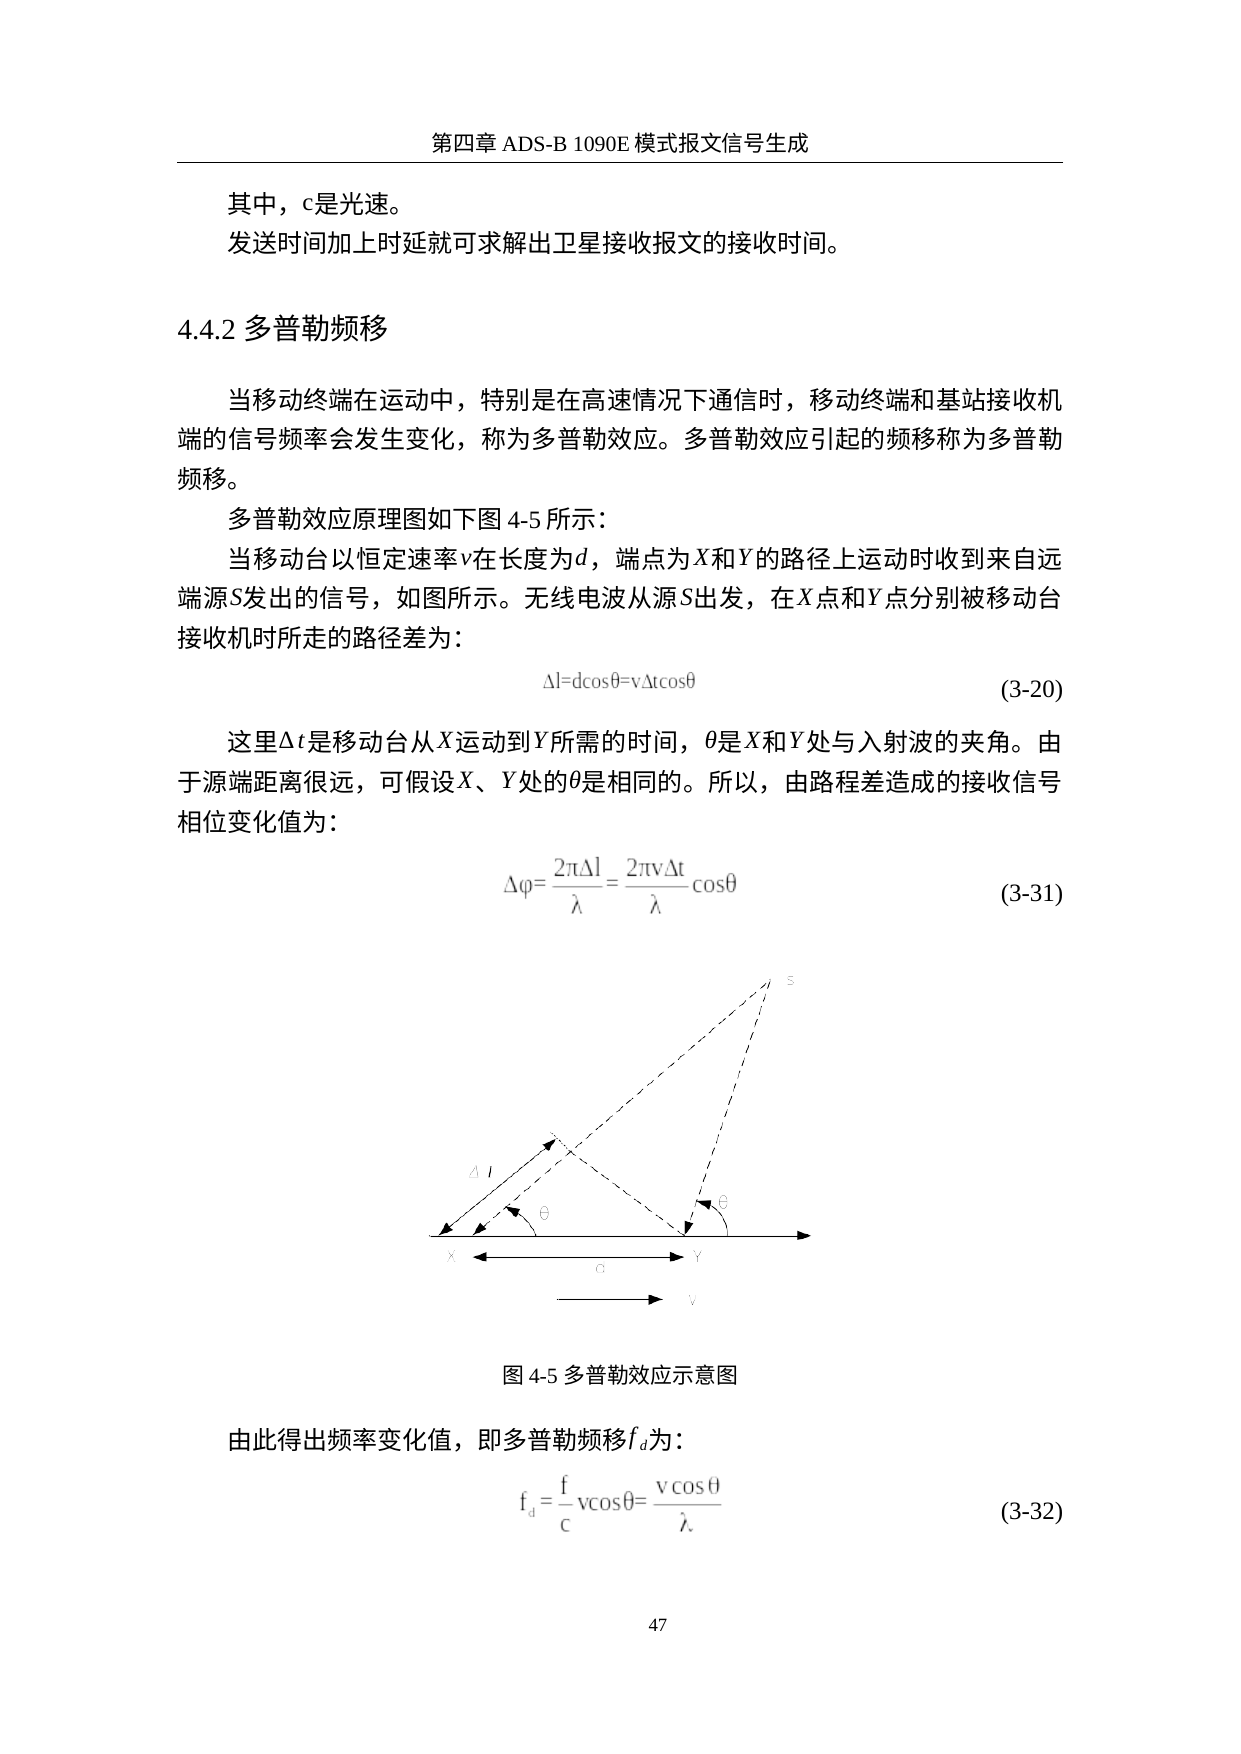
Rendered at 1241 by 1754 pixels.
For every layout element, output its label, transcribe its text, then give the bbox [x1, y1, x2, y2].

text (3-32) [177, 1471, 1063, 1550]
text 图4-5 多普勒效应示意图 [177, 1354, 1063, 1394]
text 当移动台以恒定速率在长度为，端点为和的路径上运动时收到来自远端源发出的信号，如图所示。无线电波从源出发，在点和点分别被移动台接收机时所走的路径差为： [177, 537, 1063, 656]
text 由此得出频率变化值，即多普勒频移为： [177, 1419, 1063, 1458]
text 发送时间加上时延就可求解出卫星接收报文的接收时间。 [177, 222, 1063, 262]
text 其中，是光速。 [177, 182, 1063, 222]
text (3-20) [177, 669, 1063, 709]
text 4.4.2 多普勒频移 [177, 287, 1063, 366]
text 这里是移动台从运动到所需的时间，是和处与入射波的夹角。由于源端距离很远，可假设、处的是相同的。所以，由路程差造成的接收信号相位变化值为： [177, 721, 1063, 840]
text 多普勒效应原理图如下图4-5所示： [177, 498, 1063, 537]
text (3-31) [177, 853, 1063, 932]
text 当移动终端在运动中，特别是在高速情况下通信时，移动终端和基站接收机端的信号频率会发生变化，称为多普勒效应。多普勒效应引起的频移称为多普勒频移。 [177, 379, 1063, 498]
